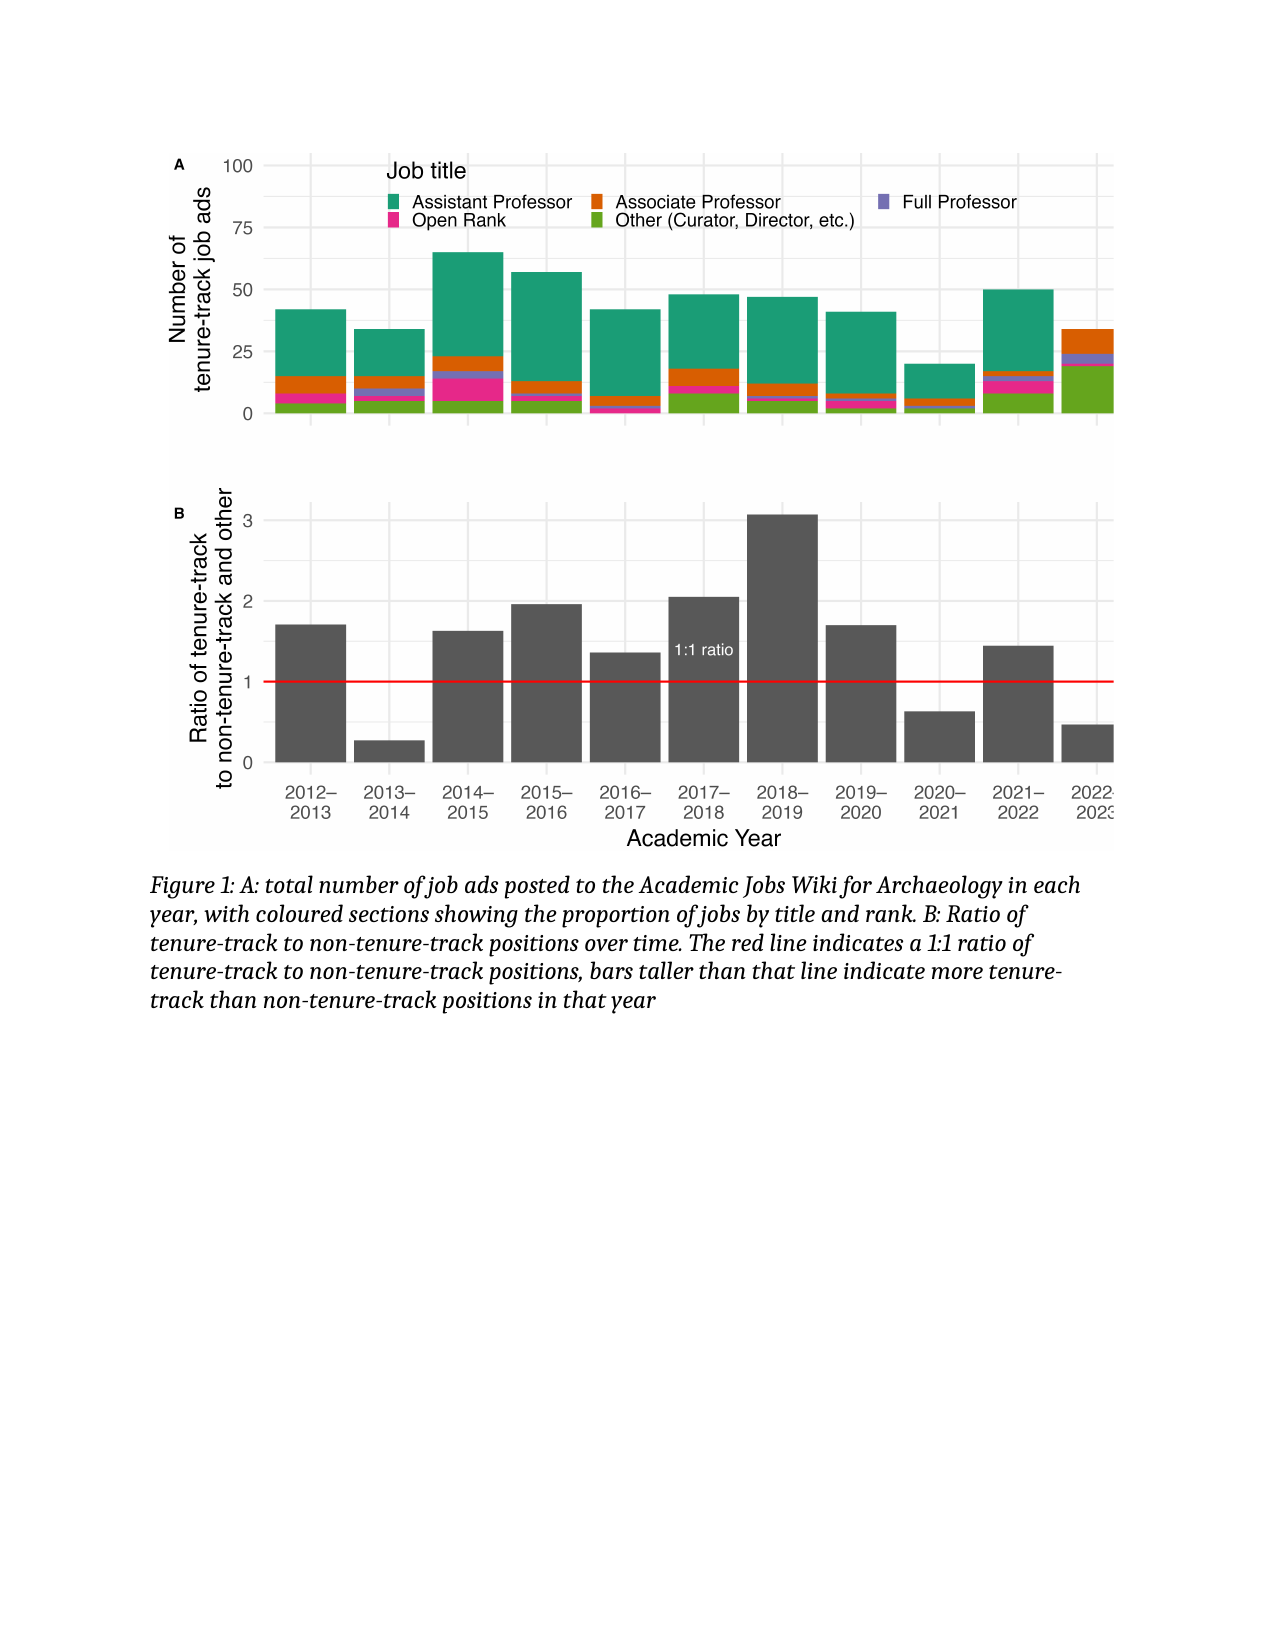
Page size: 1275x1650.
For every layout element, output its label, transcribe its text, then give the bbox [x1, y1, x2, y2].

picture [168, 153, 1114, 851]
table_header Figure 1: A: total number of job ads posted to the Academic Jobs Wiki for Archaeology in each year, with coloured sections showing the proportion of jobs by title and rank. B: Ratio of tenure-track to non-tenure-track positions over time. The red line indicates a 1:1 ratio of tenure-track to non-tenure-track positions, bars taller than that line indicate more tenure-track than non-tenure-track positions in that year [139, 150, 1114, 1027]
